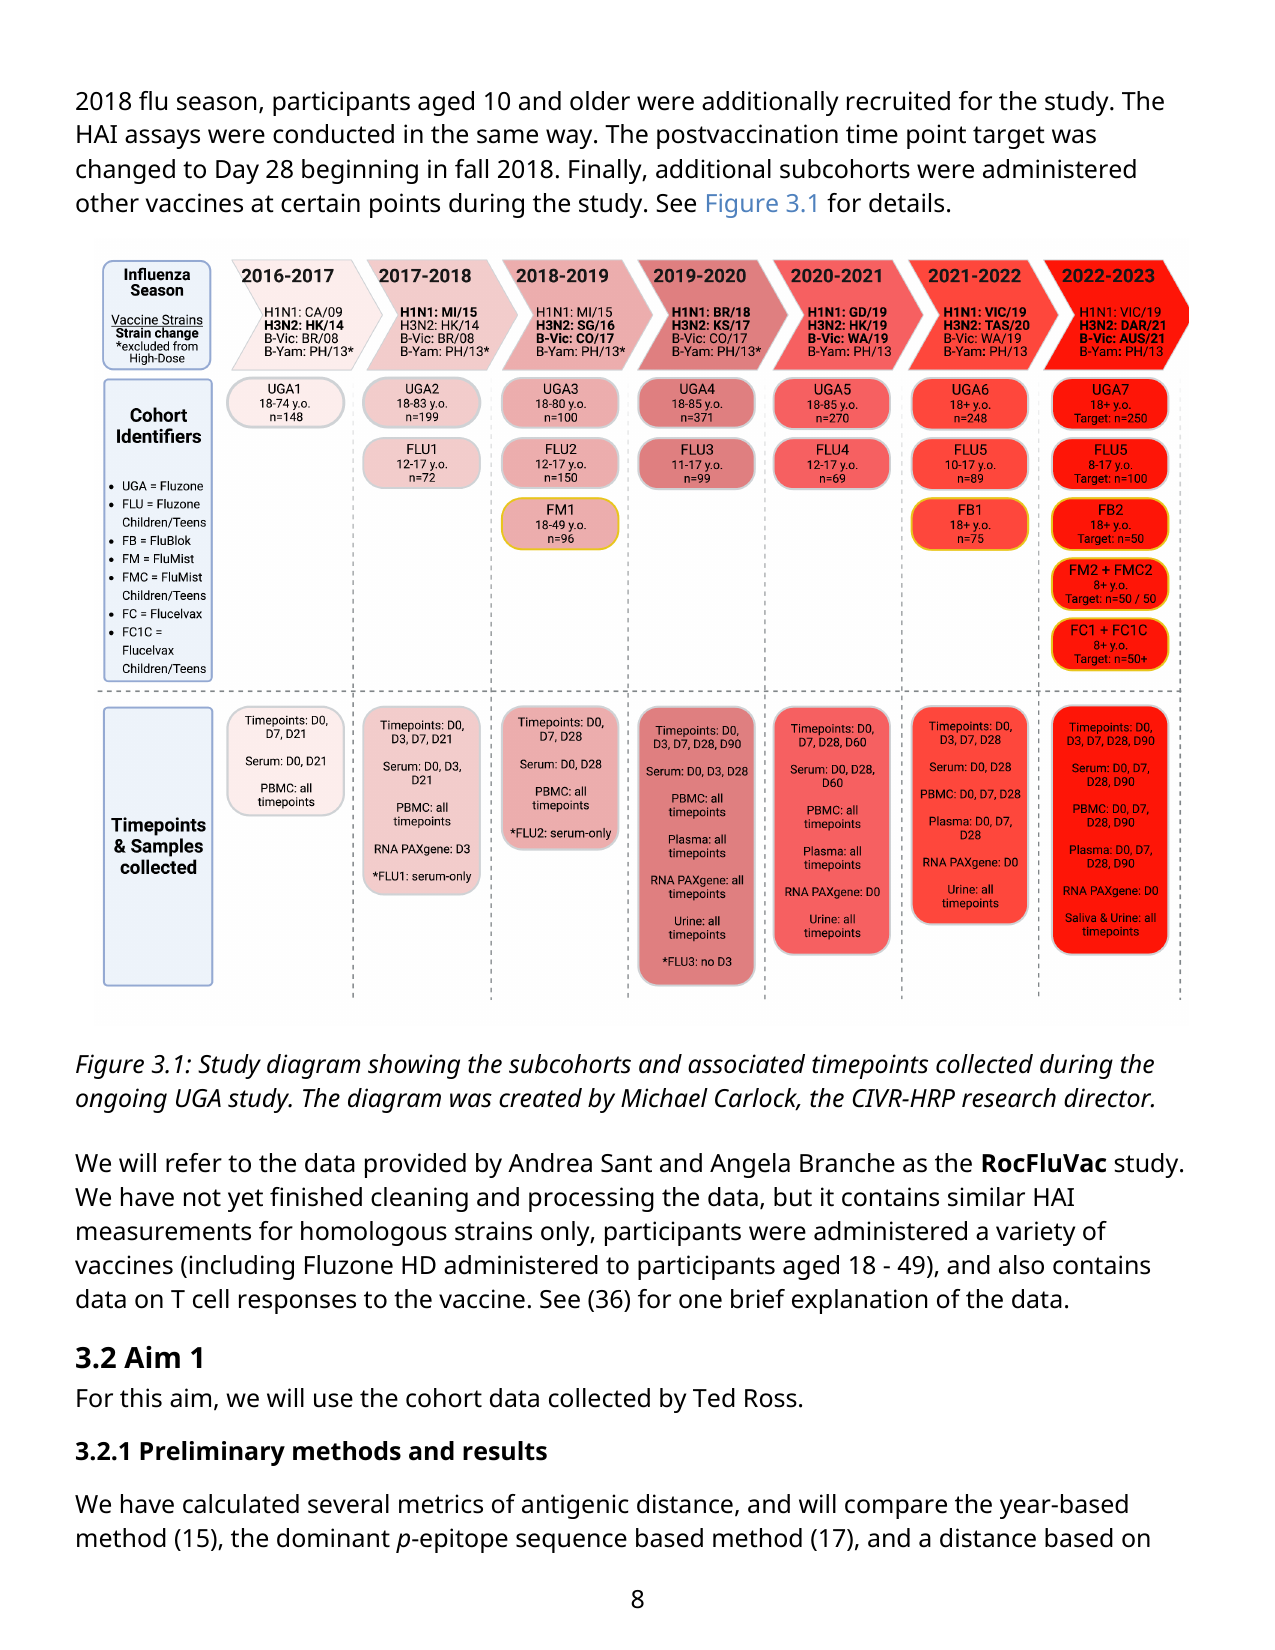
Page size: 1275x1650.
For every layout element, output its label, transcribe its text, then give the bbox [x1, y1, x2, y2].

picture [93, 238, 1189, 1026]
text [75, 1486, 1200, 1554]
text For this aim, we will use the cohort data collected by Ted Ross. [75, 1381, 1200, 1415]
text We will refer to the data provided by Andrea Sant and Angela Branche as the RocFluVac study. We have not yet finished cleaning and processing the data, but it contains similar HAI measurements for homologous strains only, participants were administered a variety of vaccines (including Fluzone HD administered to participants aged 18 - 49), and also contains data on T cell responses to the vaccine. See (36) for one brief explanation of the data. [75, 1146, 1200, 1316]
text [75, 83, 1200, 219]
subtitle 3.2 Aim 1 [75, 1337, 1200, 1377]
subtitle 3.2.1 Preliminary methods and results [75, 1434, 1200, 1468]
table_header Figure 3.1: Study diagram showing the subcohorts and associated timepoints collected during the ongoing UGA study. The diagram was created by Michael Carlock, the CIVR-HRP research director. [64, 238, 1189, 1127]
